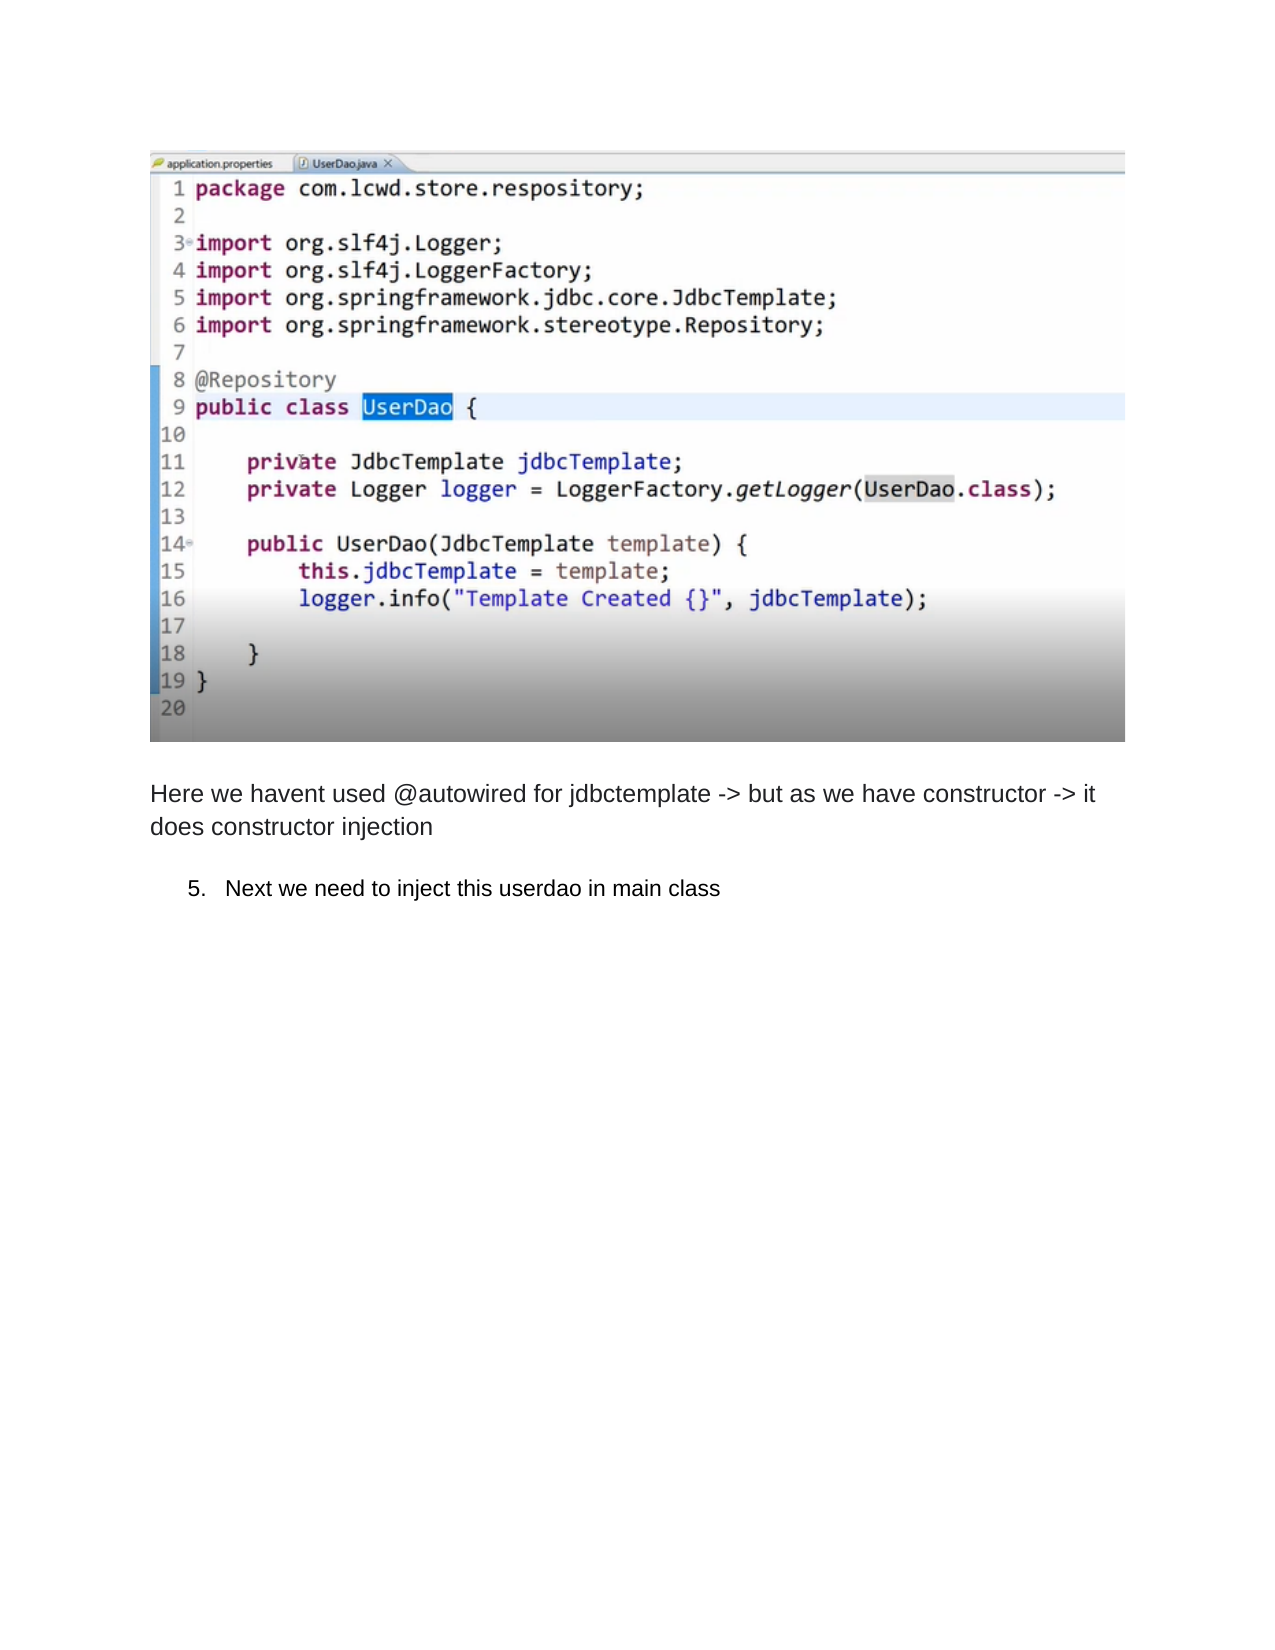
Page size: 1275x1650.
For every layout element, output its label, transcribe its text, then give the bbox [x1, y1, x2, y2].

list Next we need to inject this userdao in main class [187, 875, 1125, 901]
picture [150, 150, 1125, 742]
text Here we havent used @autowired for jdbctemplate -> but as we have constructor -> it does constructor injection [150, 778, 1125, 840]
